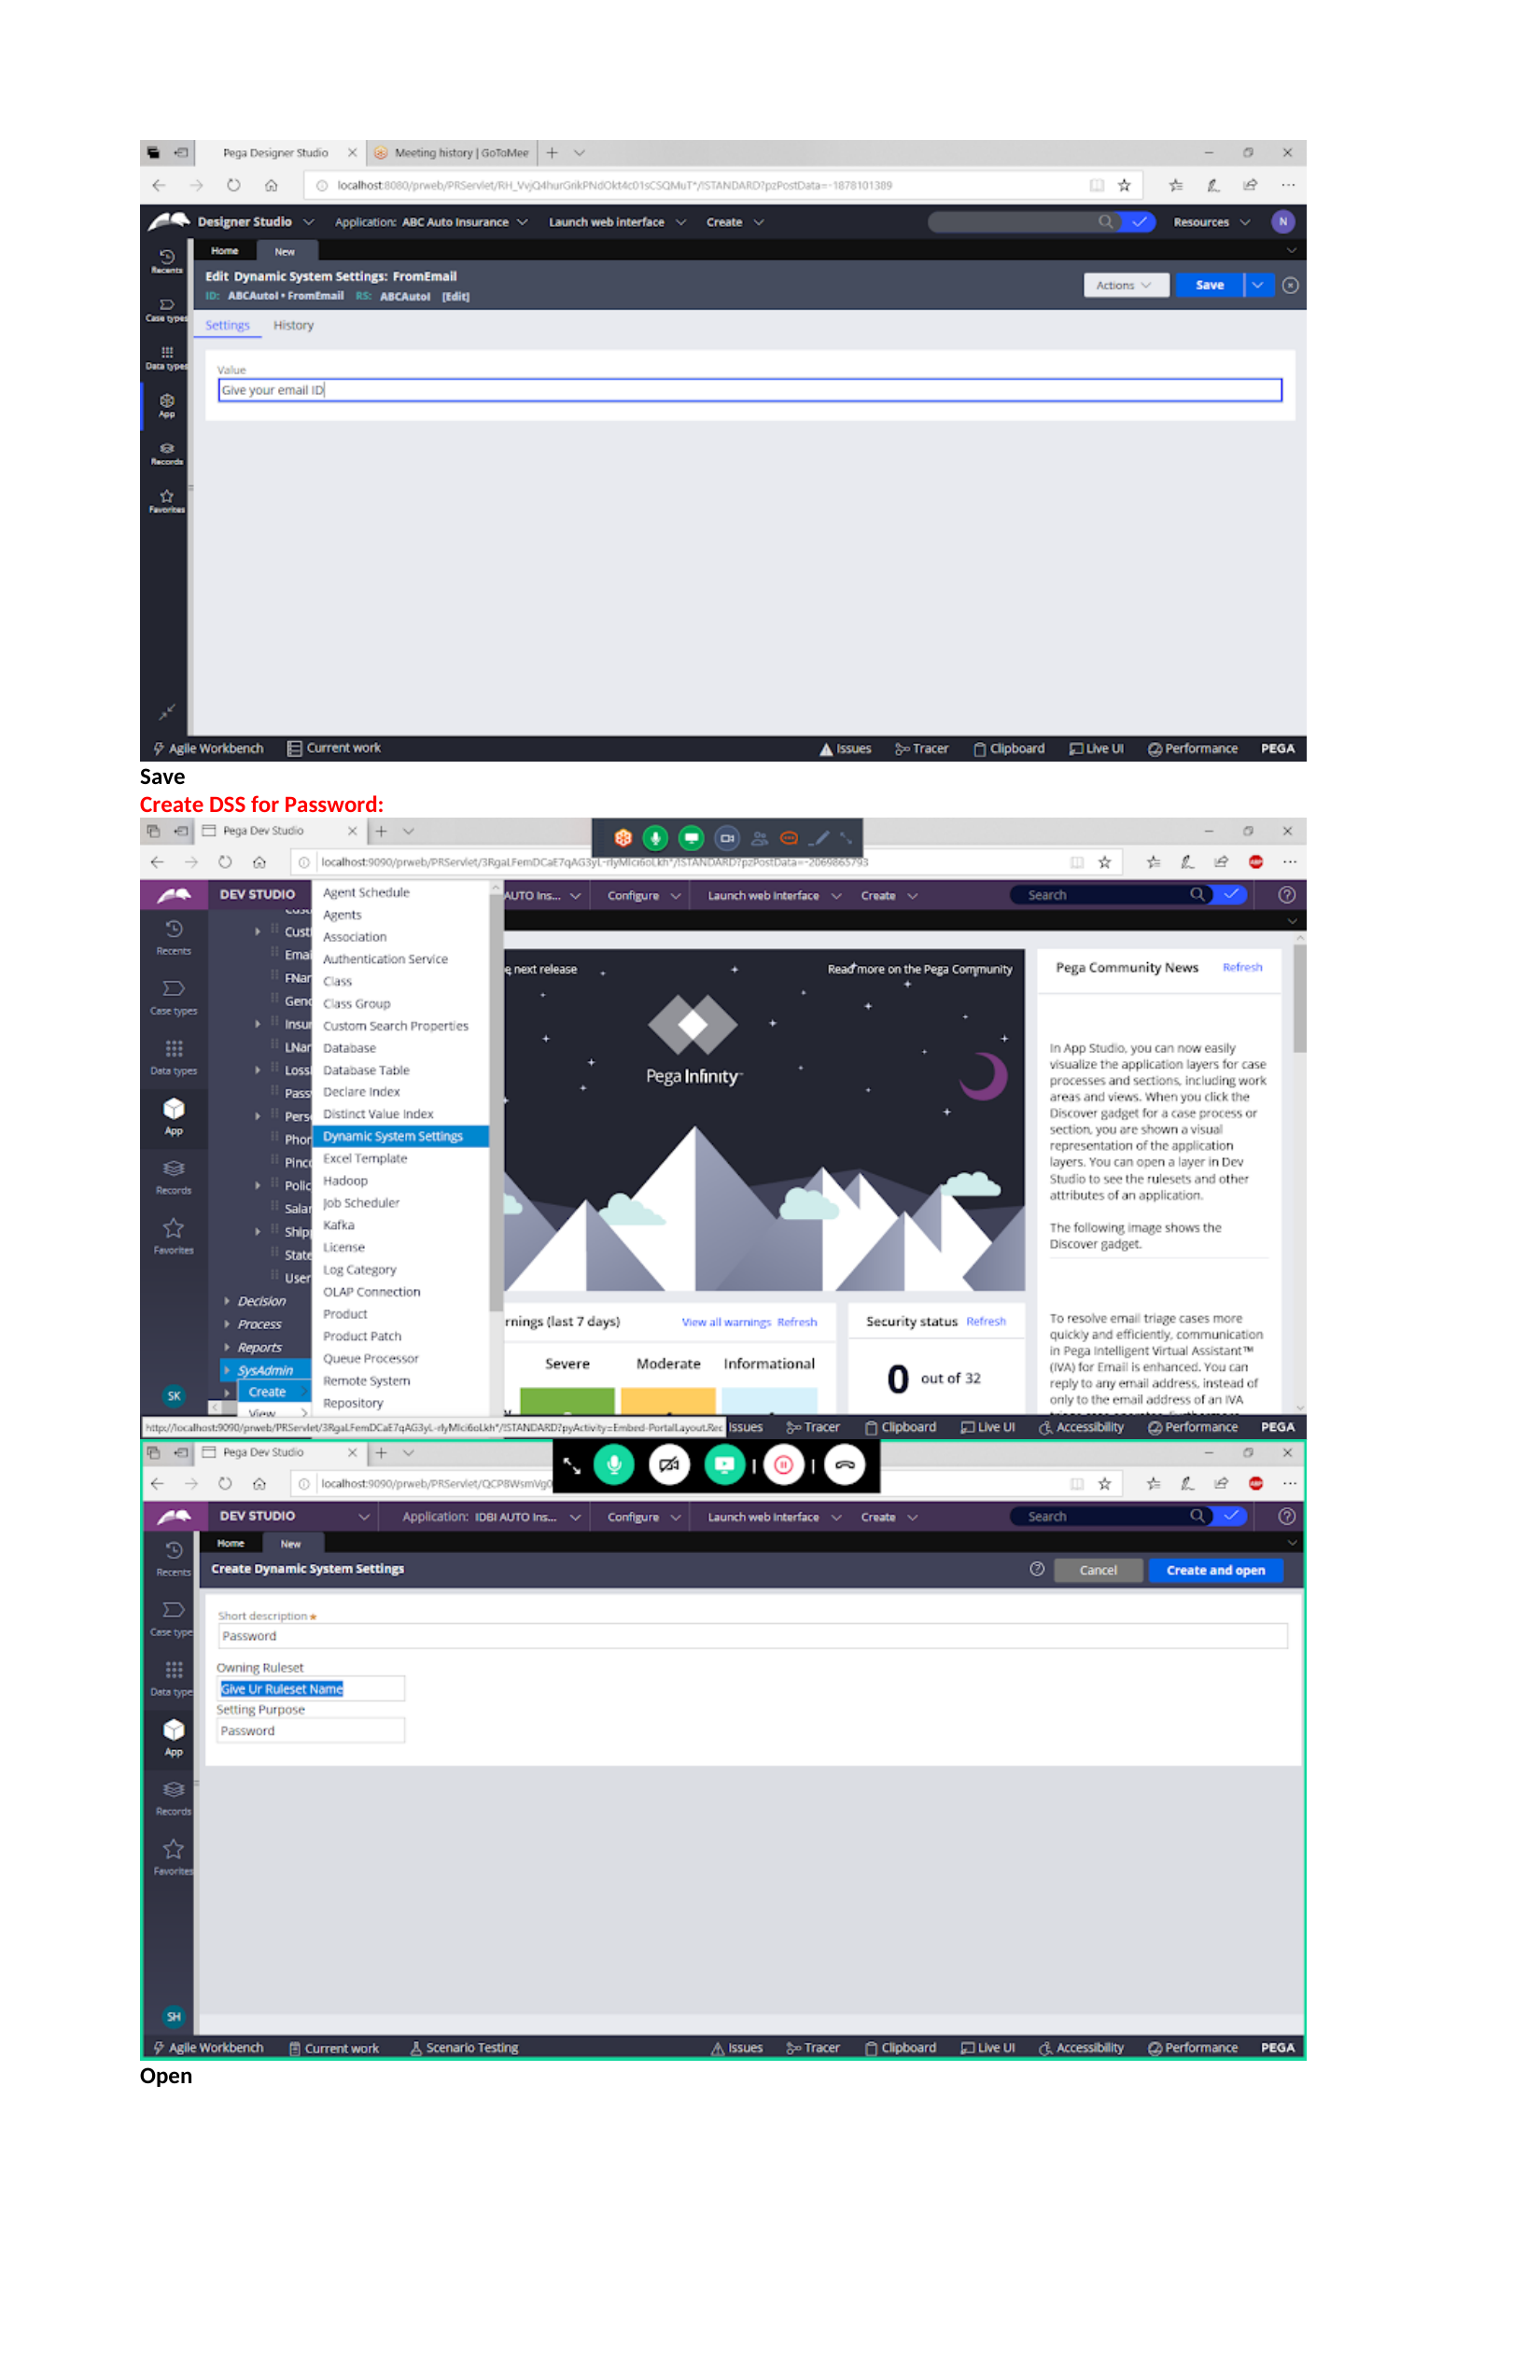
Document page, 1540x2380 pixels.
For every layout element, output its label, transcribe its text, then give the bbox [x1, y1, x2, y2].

text Save [140, 762, 1400, 790]
text Create DSS for Password: [140, 790, 1400, 819]
picture [140, 140, 1307, 762]
text Open [140, 2061, 1400, 2089]
picture [140, 818, 1307, 2061]
